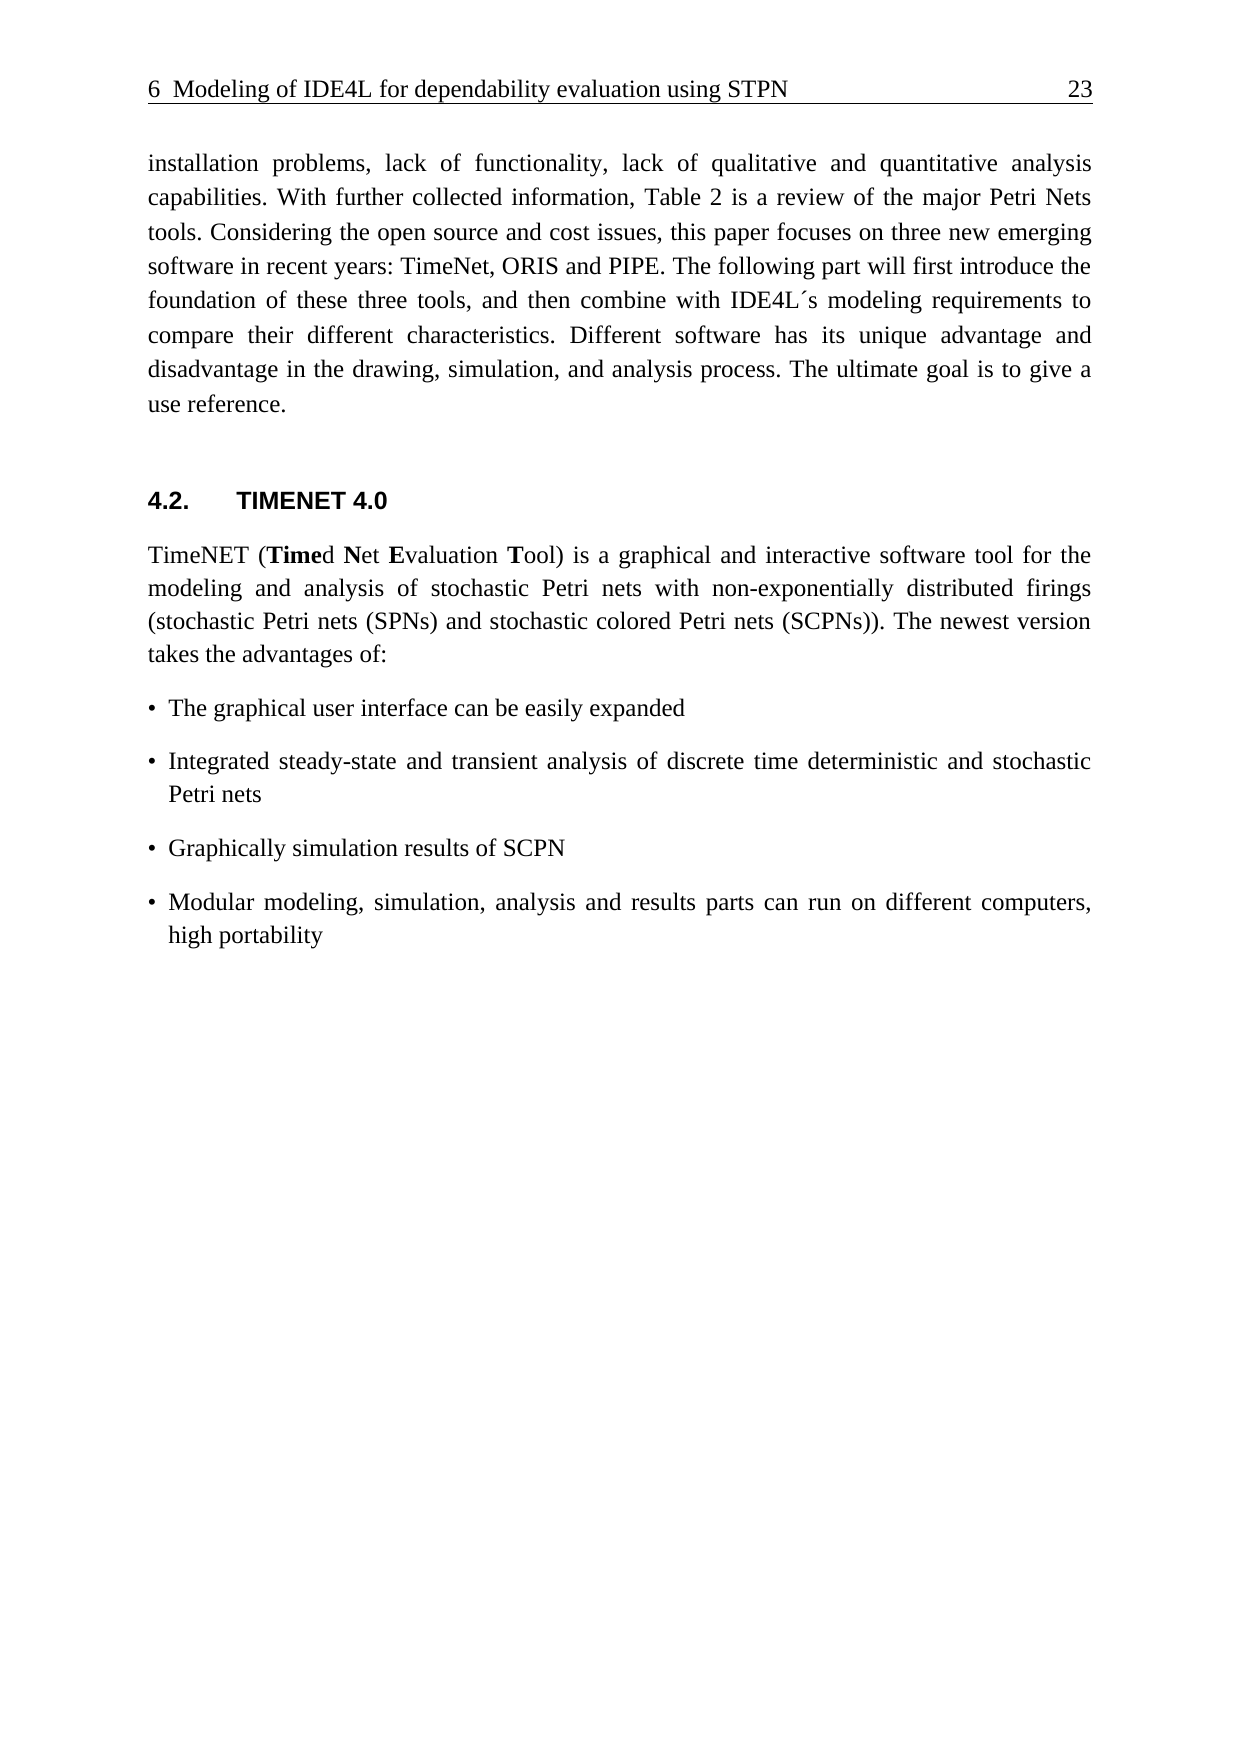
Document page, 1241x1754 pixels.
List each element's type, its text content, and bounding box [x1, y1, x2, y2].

list Modular modeling, simulation, analysis and results parts can run on different computers, high portability [147, 887, 1093, 949]
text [148, 148, 1093, 418]
title TIMENET 4.0 [148, 486, 1093, 515]
text TimeNET (Timed Net Evaluation Tool) is a graphical and interactive software tool for the modeling and analysis of stochastic Petri nets with non-exponentially distributed firings (stochastic Petri nets (SPNs) and stochastic colored Petri nets (SCPNs)). The newest version takes the advantages of: [148, 540, 1093, 667]
list Graphically simulation results of SCPN [147, 833, 1093, 862]
list The graphical user interface can be easily expanded [147, 693, 1093, 721]
list Integrated steady-state and transient analysis of discrete time deterministic and stochastic Petri nets [147, 746, 1093, 808]
